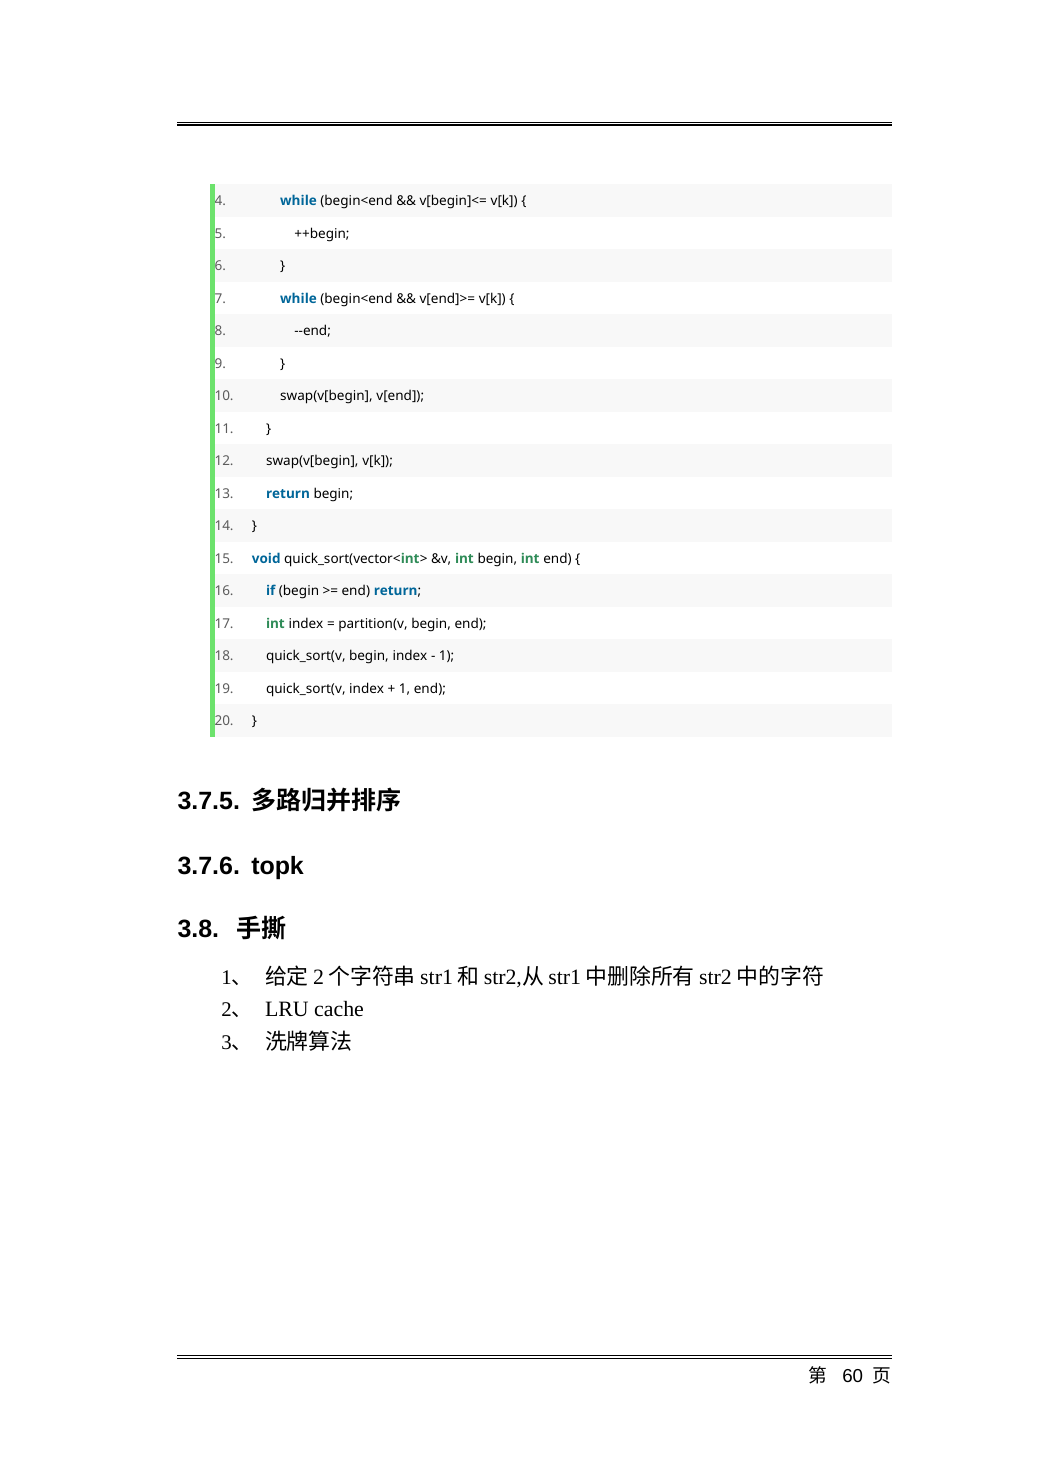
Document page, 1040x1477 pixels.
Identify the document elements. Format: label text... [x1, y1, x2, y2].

list swap(v[begin], v[k]); [215, 444, 892, 477]
list return begin; [215, 477, 892, 509]
list quick_sort(v, begin, index - 1); [215, 639, 892, 672]
list if (begin >= end) return; [215, 574, 892, 607]
list void quick_sort(vector<int> &v, int begin, int end) { [215, 542, 892, 574]
list LRU cache [221, 991, 892, 1024]
list int index = partition(v, begin, end); [215, 607, 892, 639]
list } [215, 347, 892, 379]
list ++begin; [215, 217, 892, 249]
list quick_sort(v, index + 1, end); [215, 672, 892, 704]
list 洗牌算法 [221, 1024, 892, 1056]
list } [215, 704, 892, 737]
list } [215, 509, 892, 542]
list while (begin<end && v[end]>= v[k]) { [215, 282, 892, 314]
subtitle topk [177, 849, 892, 881]
list swap(v[begin], v[end]); [215, 379, 892, 412]
list 给定2个字符串str1和str2,从str1中删除所有str2中的字符 [221, 959, 892, 991]
list --end; [215, 314, 892, 347]
list } [215, 412, 892, 444]
subtitle 手撕 [177, 894, 892, 959]
subtitle 多路归并排序 [177, 766, 892, 831]
list } [215, 249, 892, 282]
list while (begin<end && v[begin]<= v[k]) { [215, 184, 892, 217]
